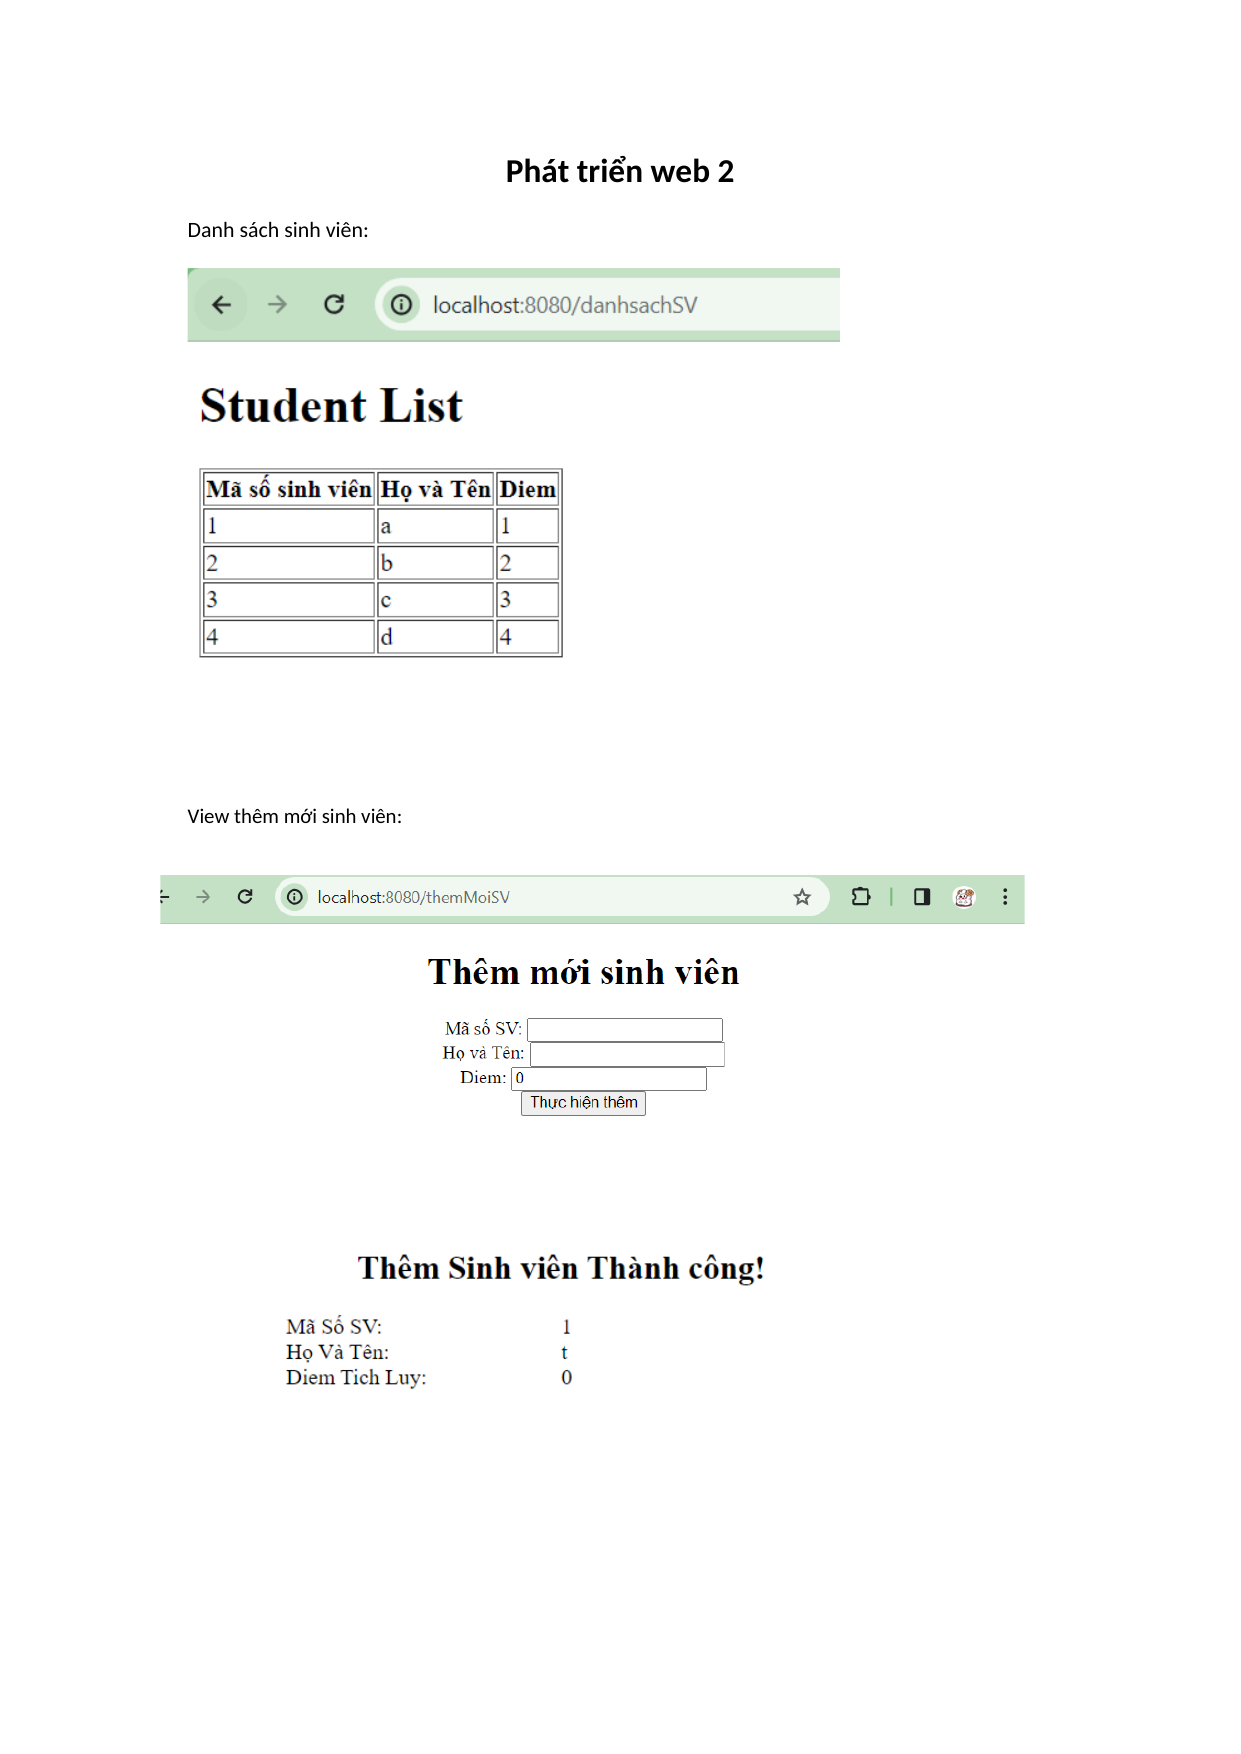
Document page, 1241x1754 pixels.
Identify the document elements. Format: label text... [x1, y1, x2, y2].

picture [114, 875, 1025, 1568]
text Phát triển web 2 [187, 150, 1053, 191]
text Danh sách sinh viên: [187, 216, 1053, 243]
picture [187, 268, 840, 804]
